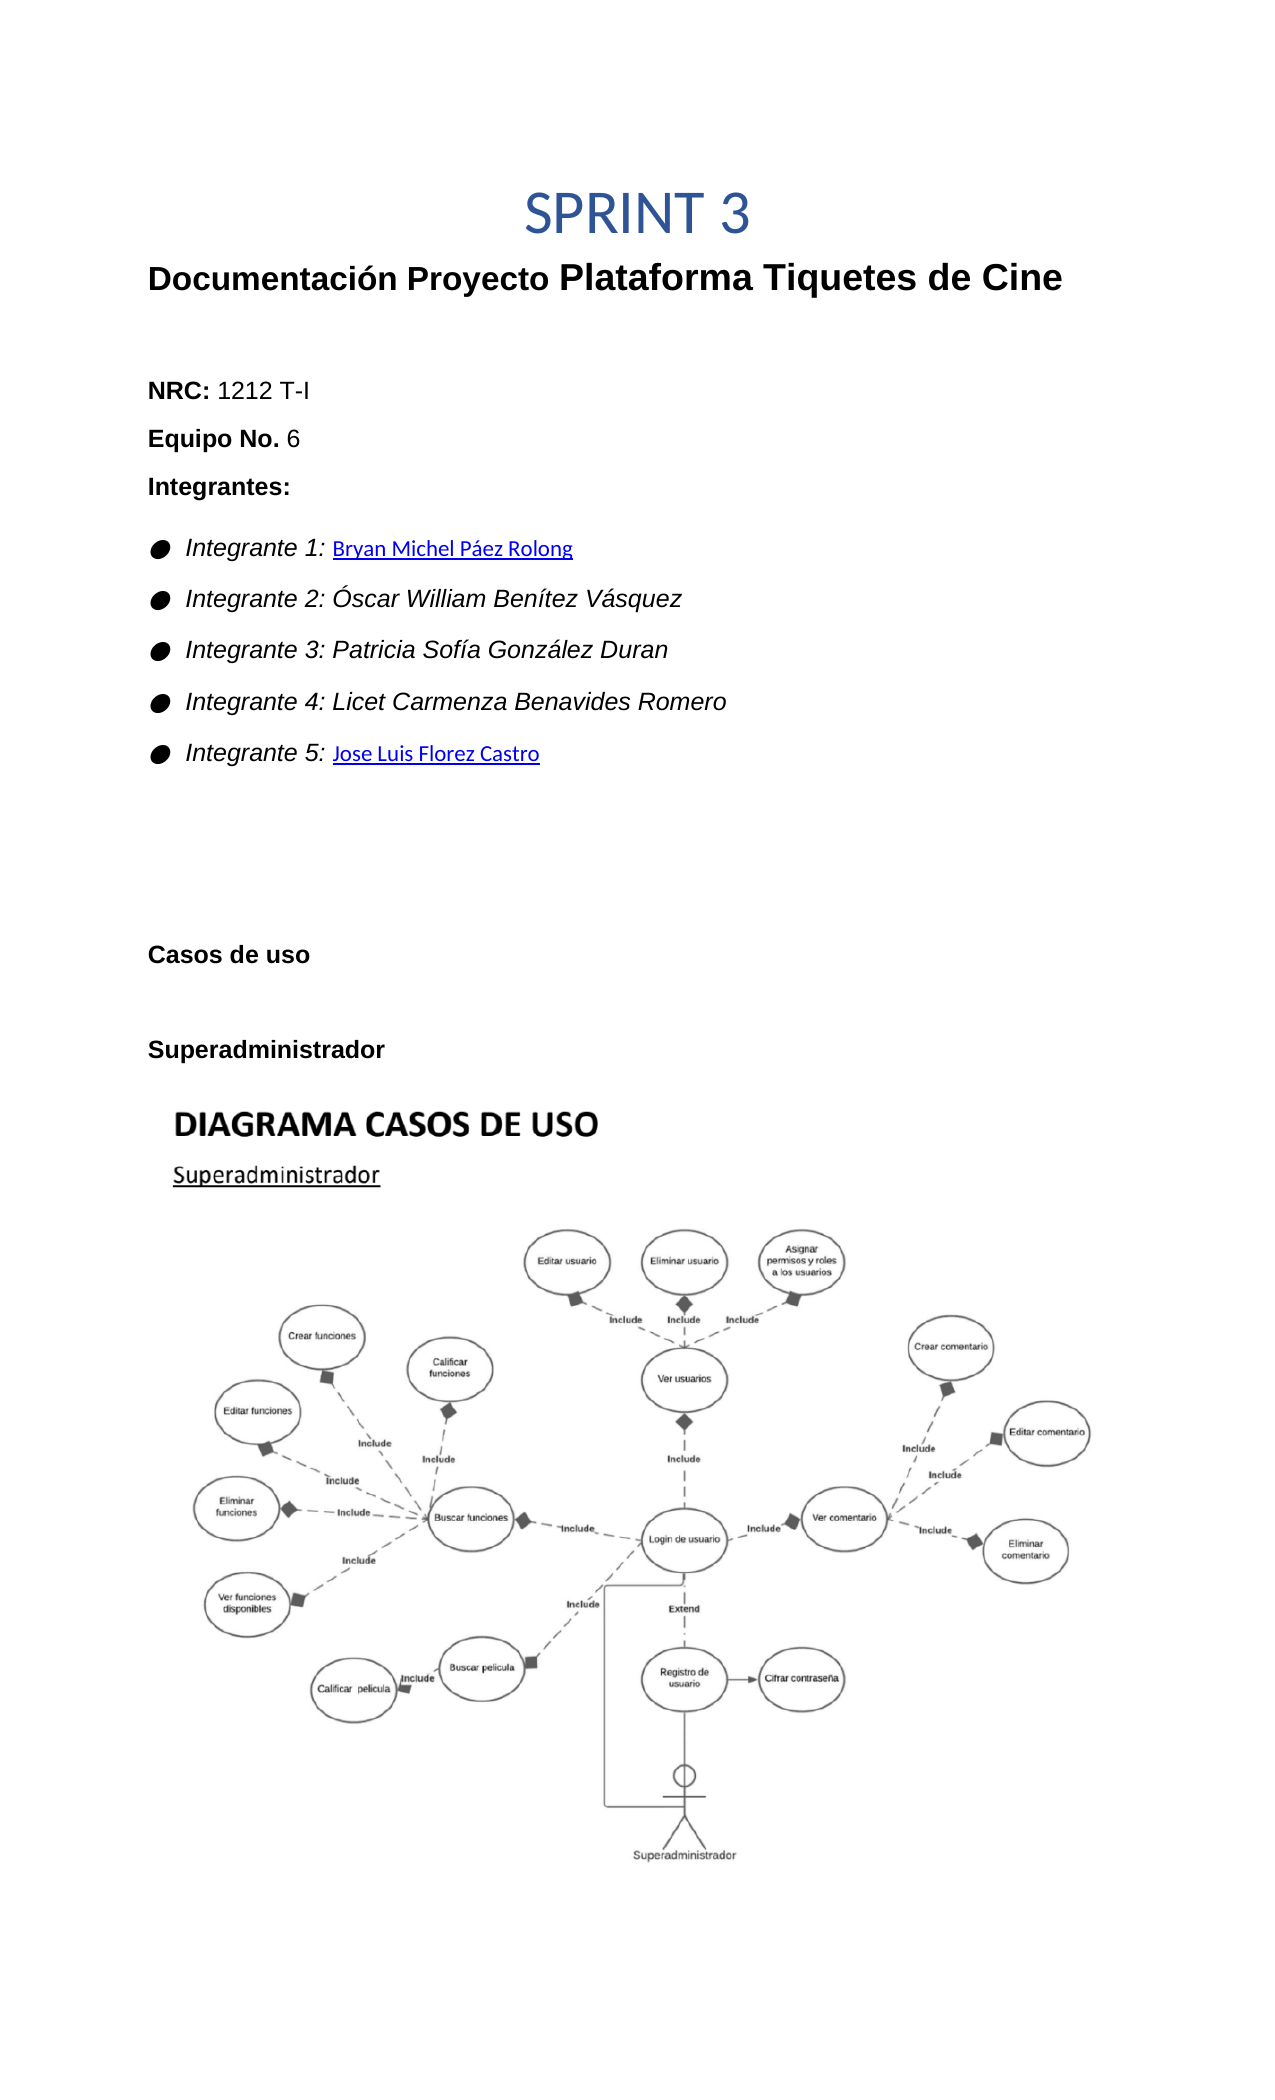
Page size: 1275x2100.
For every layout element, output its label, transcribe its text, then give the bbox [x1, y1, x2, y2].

text Superadministrador [148, 1035, 1127, 1064]
text Documentación Proyecto Plataforma Tiquetes de Cine [148, 255, 1127, 298]
text NRC: 1212 T-I [148, 376, 1127, 405]
list Integrante 1: Bryan Michel Páez Rolong [148, 519, 1127, 571]
text SPRINT 3 [148, 173, 1127, 249]
list Integrante 2: Óscar William Benítez Vásquez [148, 571, 1127, 622]
picture [147, 1082, 1128, 1873]
list Integrante 5: Jose Luis Florez Castro [148, 724, 1127, 776]
text Casos de uso [148, 939, 1127, 968]
text Integrantes: [148, 472, 1127, 501]
text Equipo No. 6 [148, 424, 1127, 453]
list Integrante 3: Patricia Sofía González Duran [148, 622, 1127, 673]
list Integrante 4: Licet Carmenza Benavides Romero [148, 673, 1127, 724]
